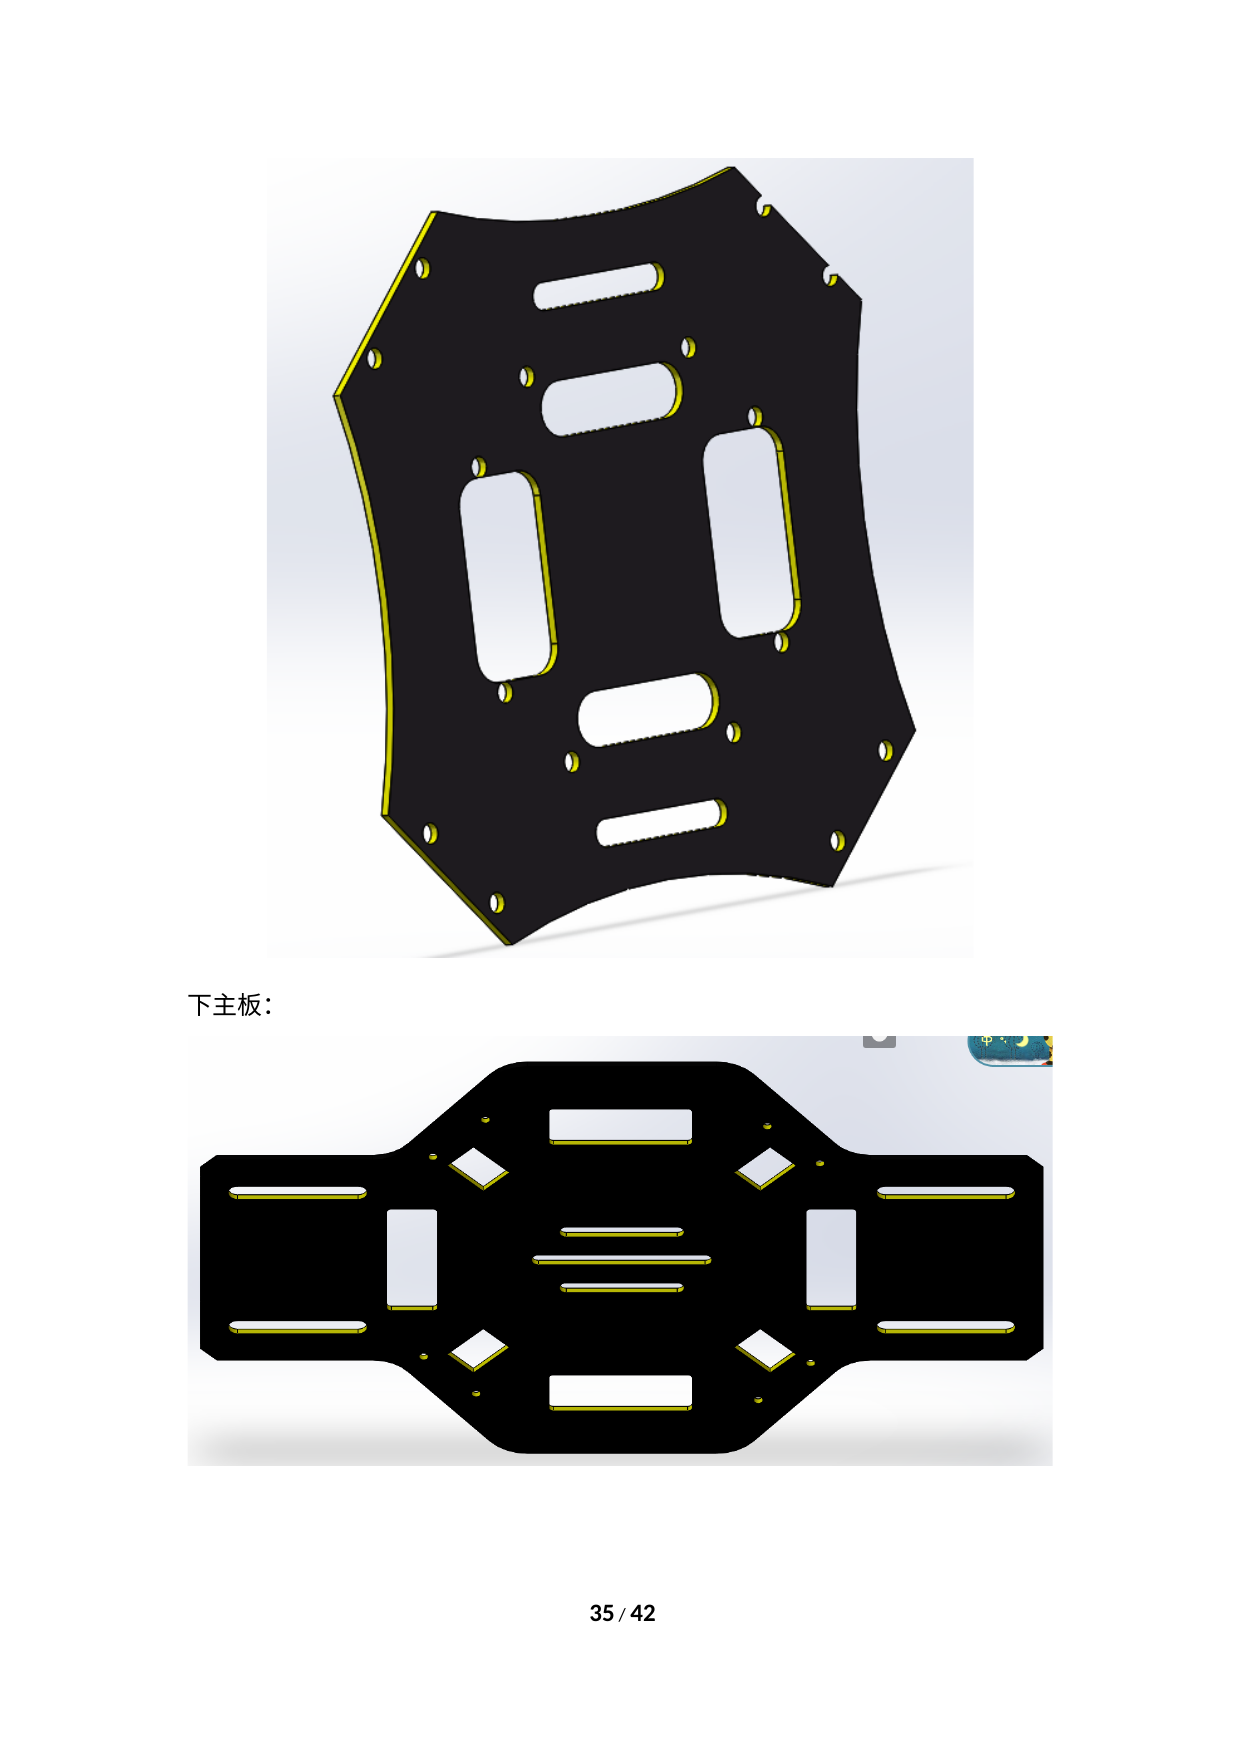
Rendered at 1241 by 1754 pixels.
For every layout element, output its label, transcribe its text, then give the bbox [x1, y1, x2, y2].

picture [187, 1036, 1053, 1466]
picture [266, 158, 974, 958]
text 下主板： [187, 971, 1053, 1036]
